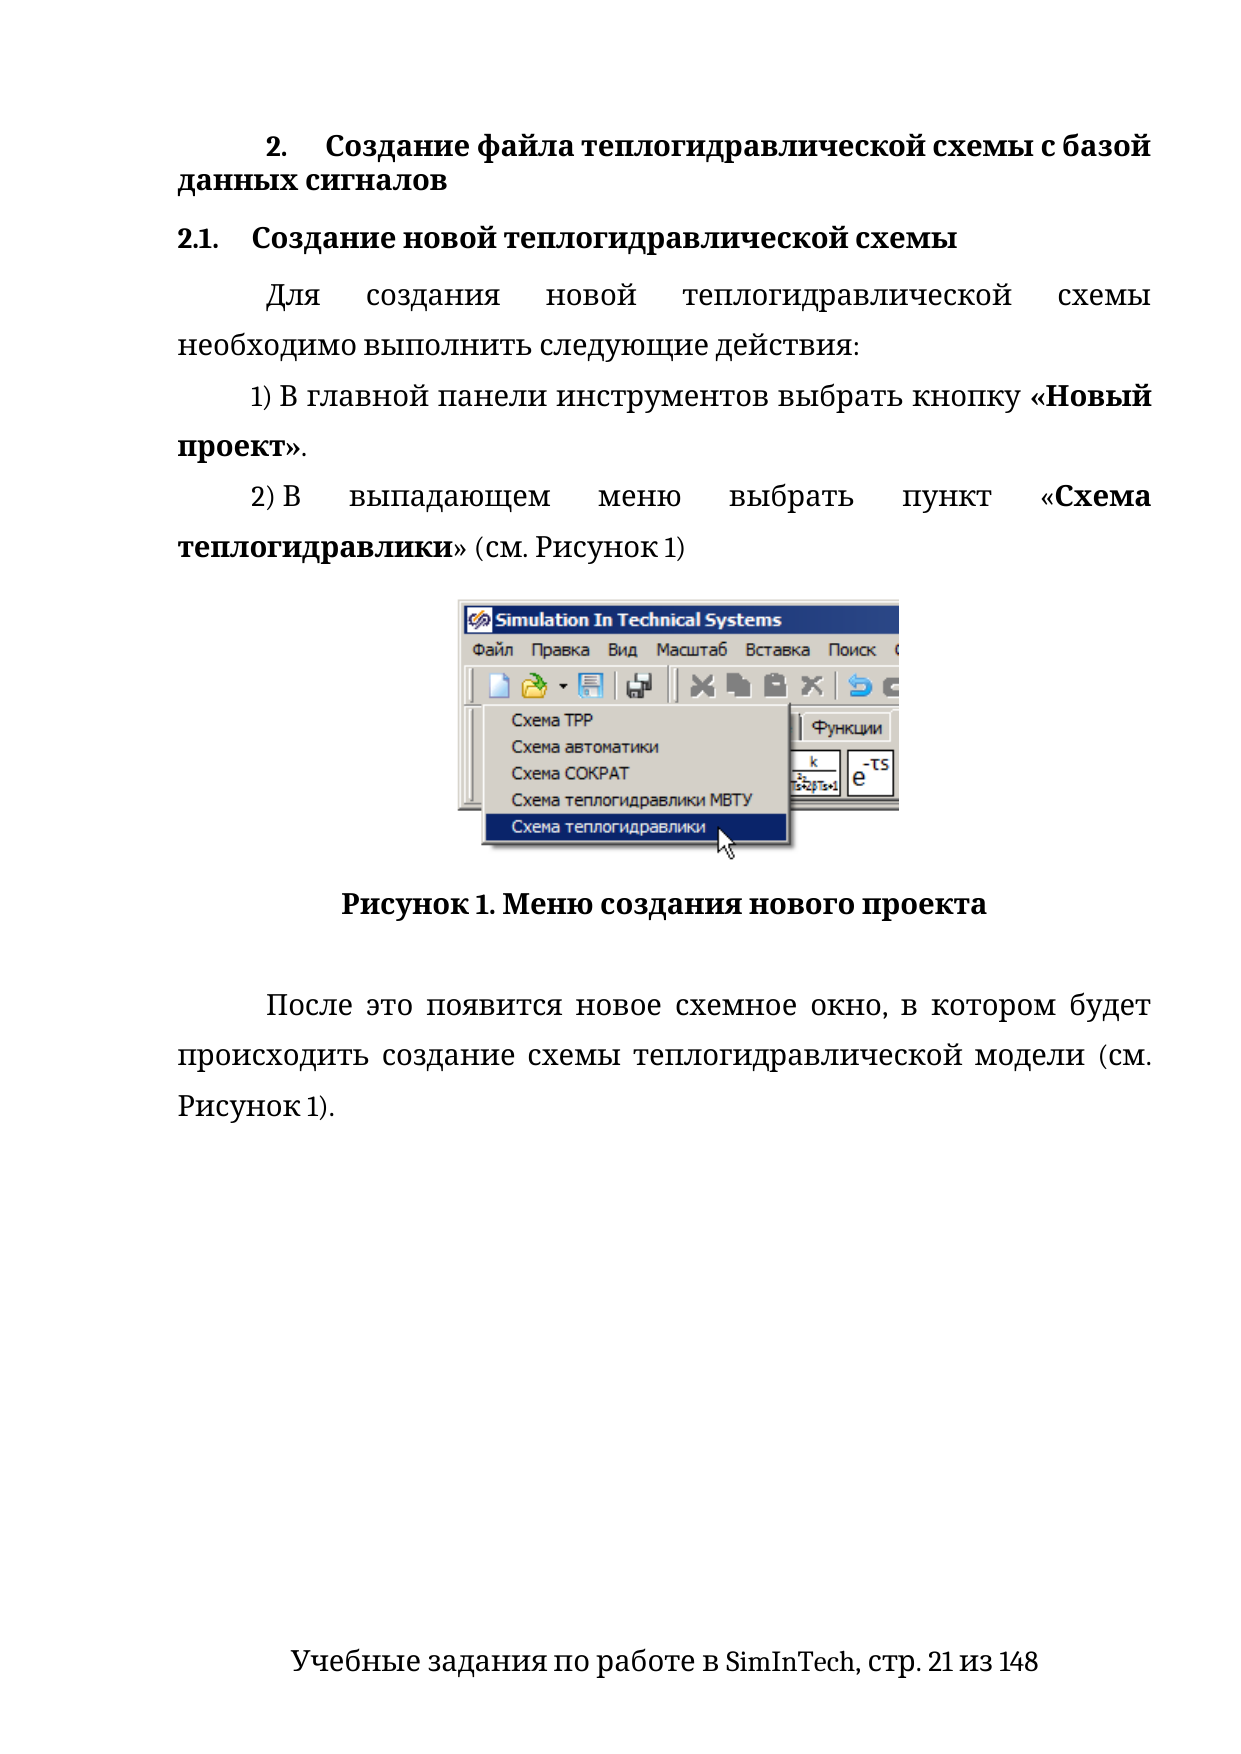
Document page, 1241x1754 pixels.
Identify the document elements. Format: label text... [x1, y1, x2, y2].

list В главной панели инструментов выбрать кнопку «Новый проект». [177, 380, 1152, 464]
picture [430, 581, 899, 872]
subtitle Создание новой теплогидравлической схемы [177, 223, 1152, 256]
subtitle Создание файла теплогидравлической схемы с базой данных сигналов [177, 131, 1152, 198]
text Для создания новой теплогидравлической схемы необходимо выполнить следующие действия: [177, 279, 1152, 363]
